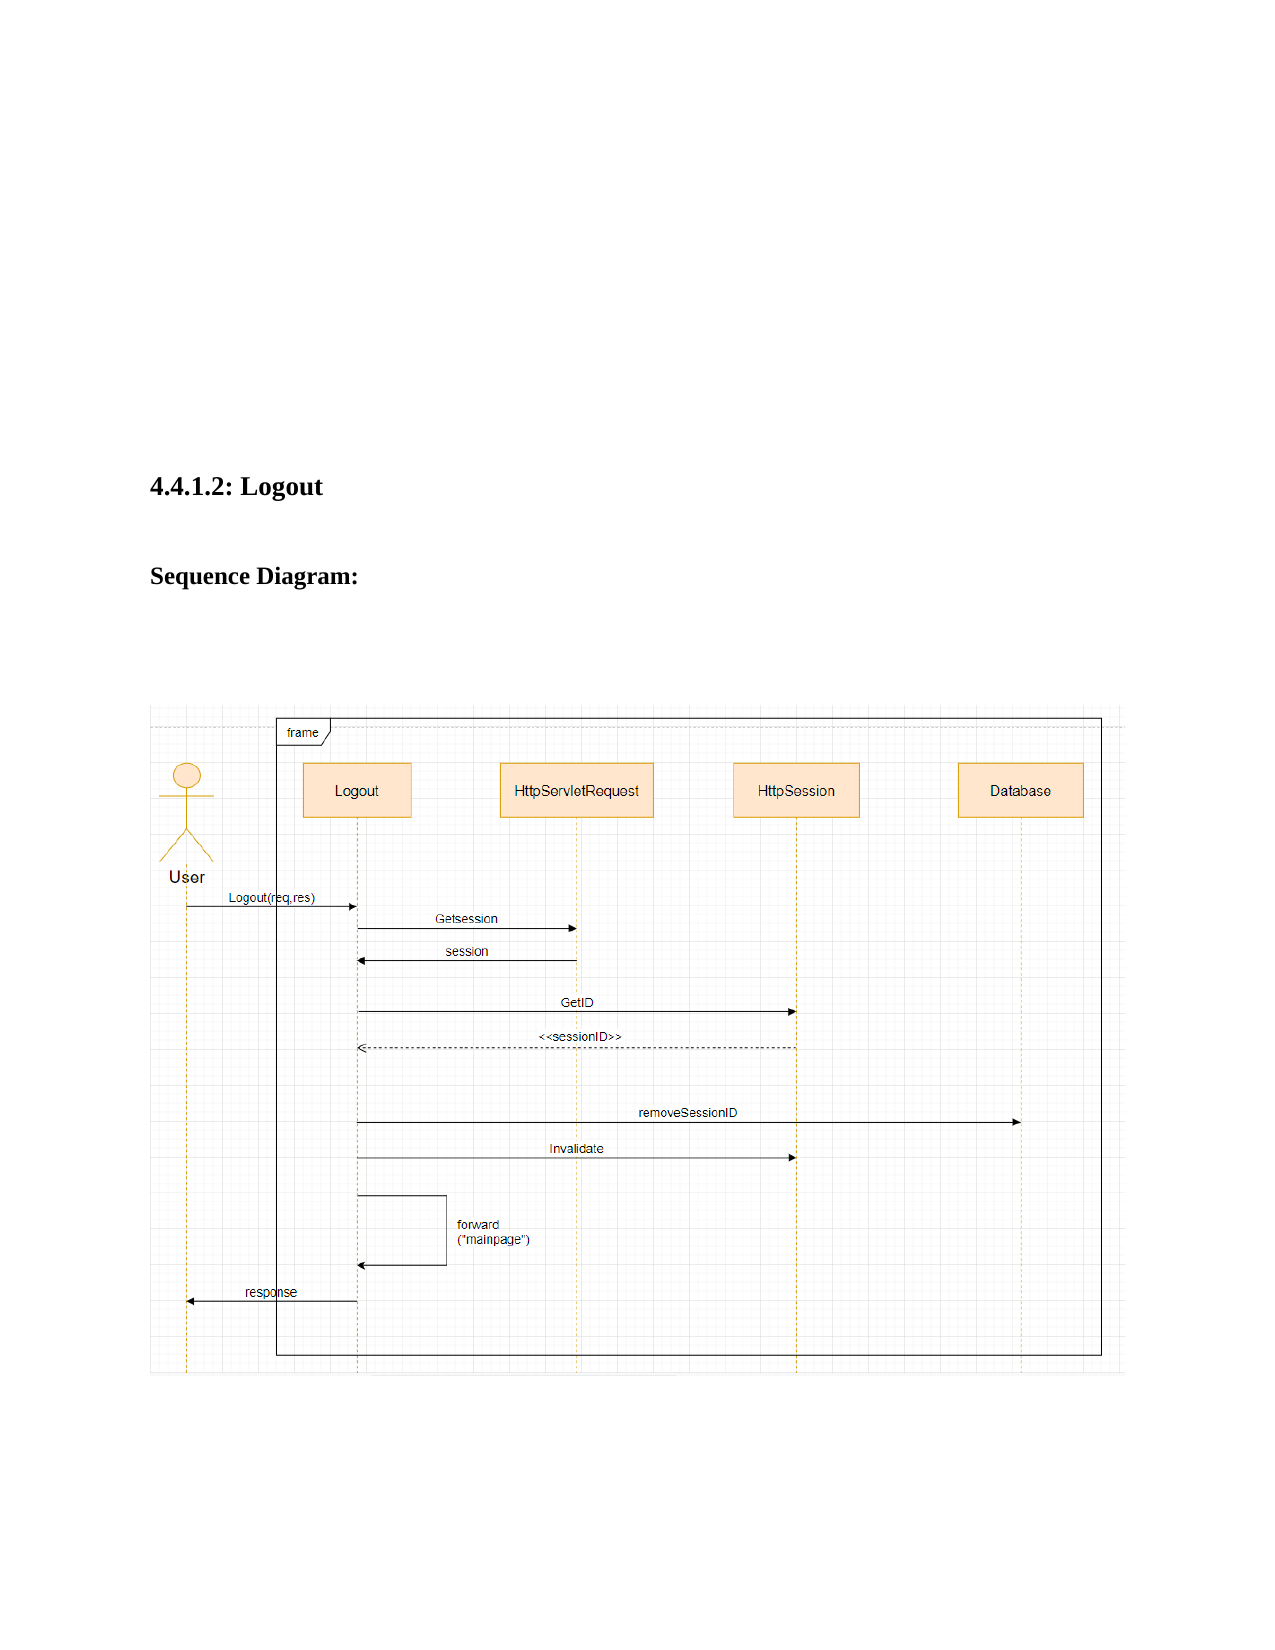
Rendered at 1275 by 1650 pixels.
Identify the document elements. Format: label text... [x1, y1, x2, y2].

subtitle 4.4.1.2: Logout [150, 470, 1125, 502]
text Sequence Diagram: [150, 561, 1125, 590]
picture [150, 705, 1125, 1376]
